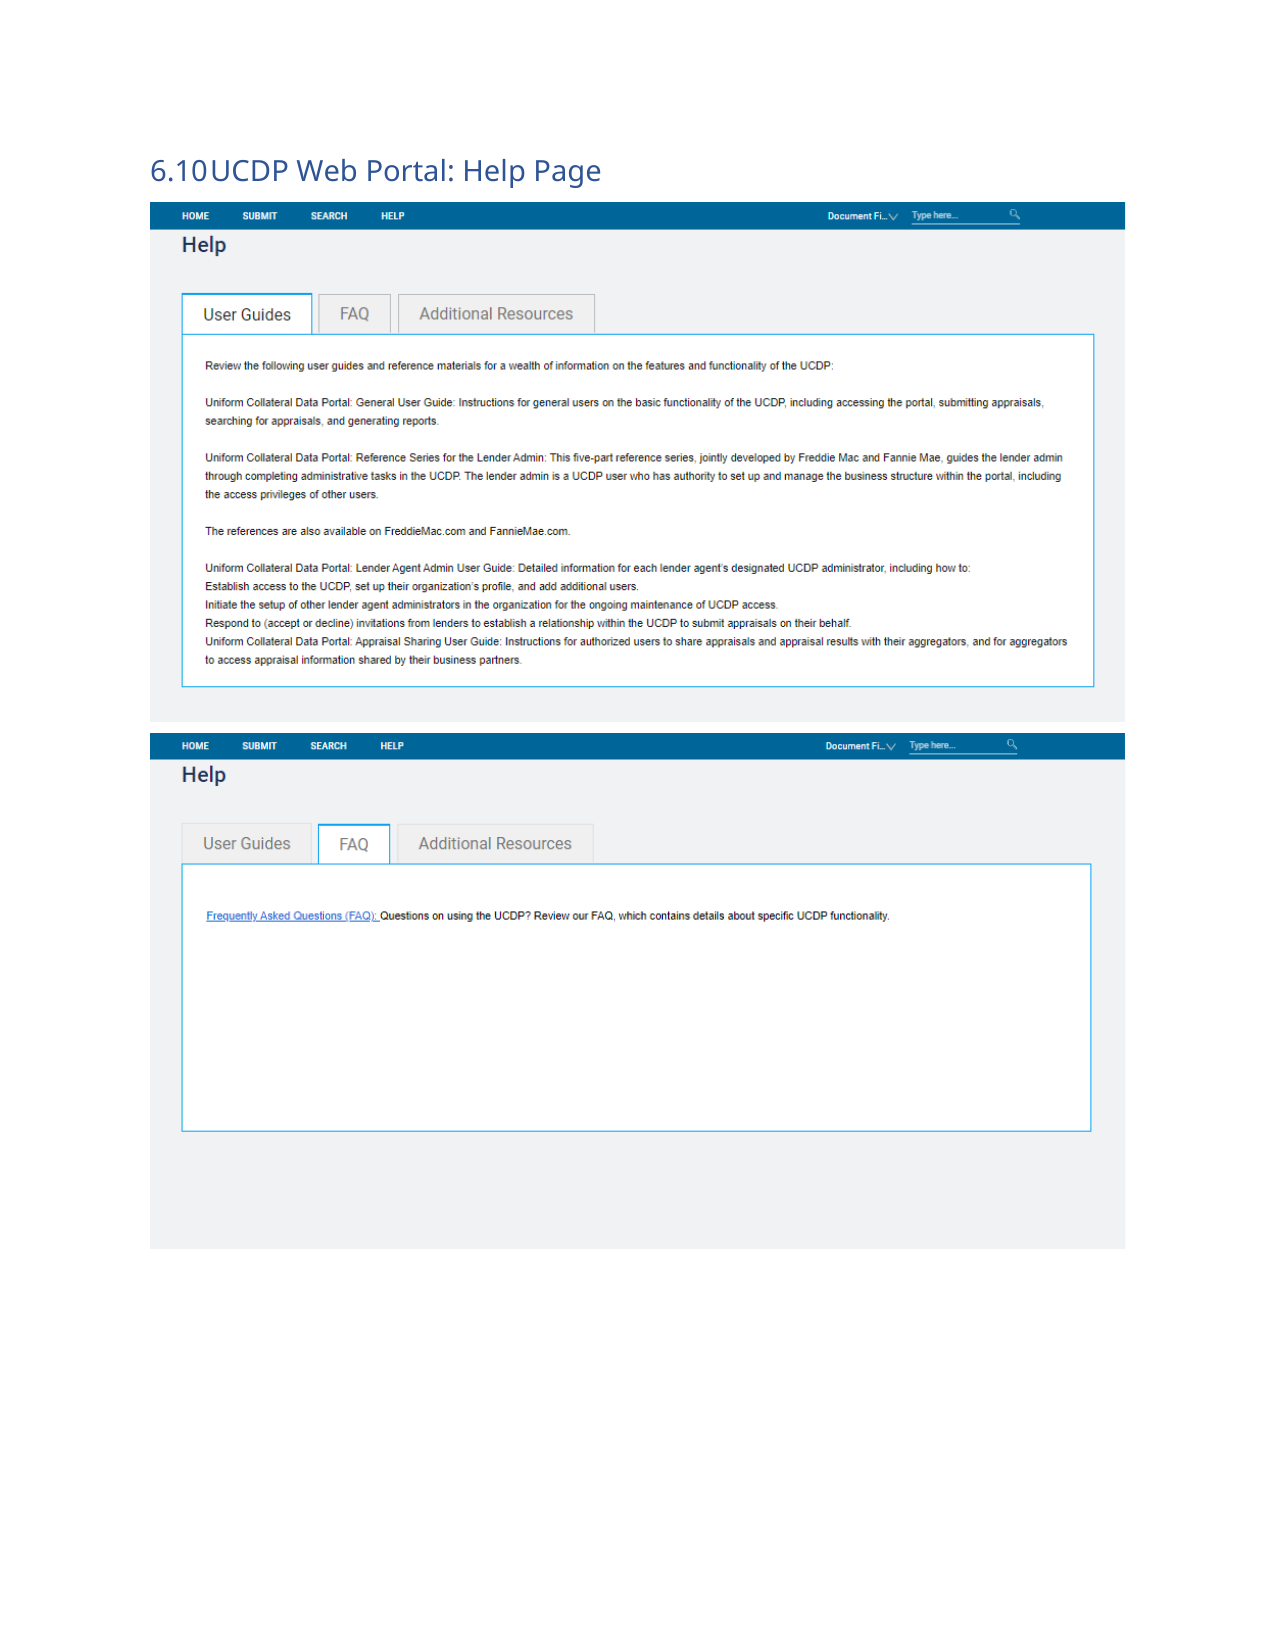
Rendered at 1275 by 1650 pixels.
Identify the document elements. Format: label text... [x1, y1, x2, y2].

picture [381, 213, 390, 219]
picture [182, 743, 205, 749]
picture [931, 742, 948, 748]
picture [833, 215, 870, 219]
picture [842, 745, 868, 749]
picture [912, 742, 928, 749]
picture [312, 213, 319, 219]
picture [827, 744, 839, 749]
picture [324, 743, 342, 749]
picture [244, 213, 275, 219]
picture [150, 760, 1125, 1249]
picture [934, 212, 951, 218]
picture [243, 743, 275, 749]
picture [182, 213, 206, 219]
picture [150, 230, 1125, 722]
picture [918, 214, 931, 220]
subtitle UCDP Web Portal: Help Page [150, 150, 1125, 190]
picture [323, 213, 342, 219]
